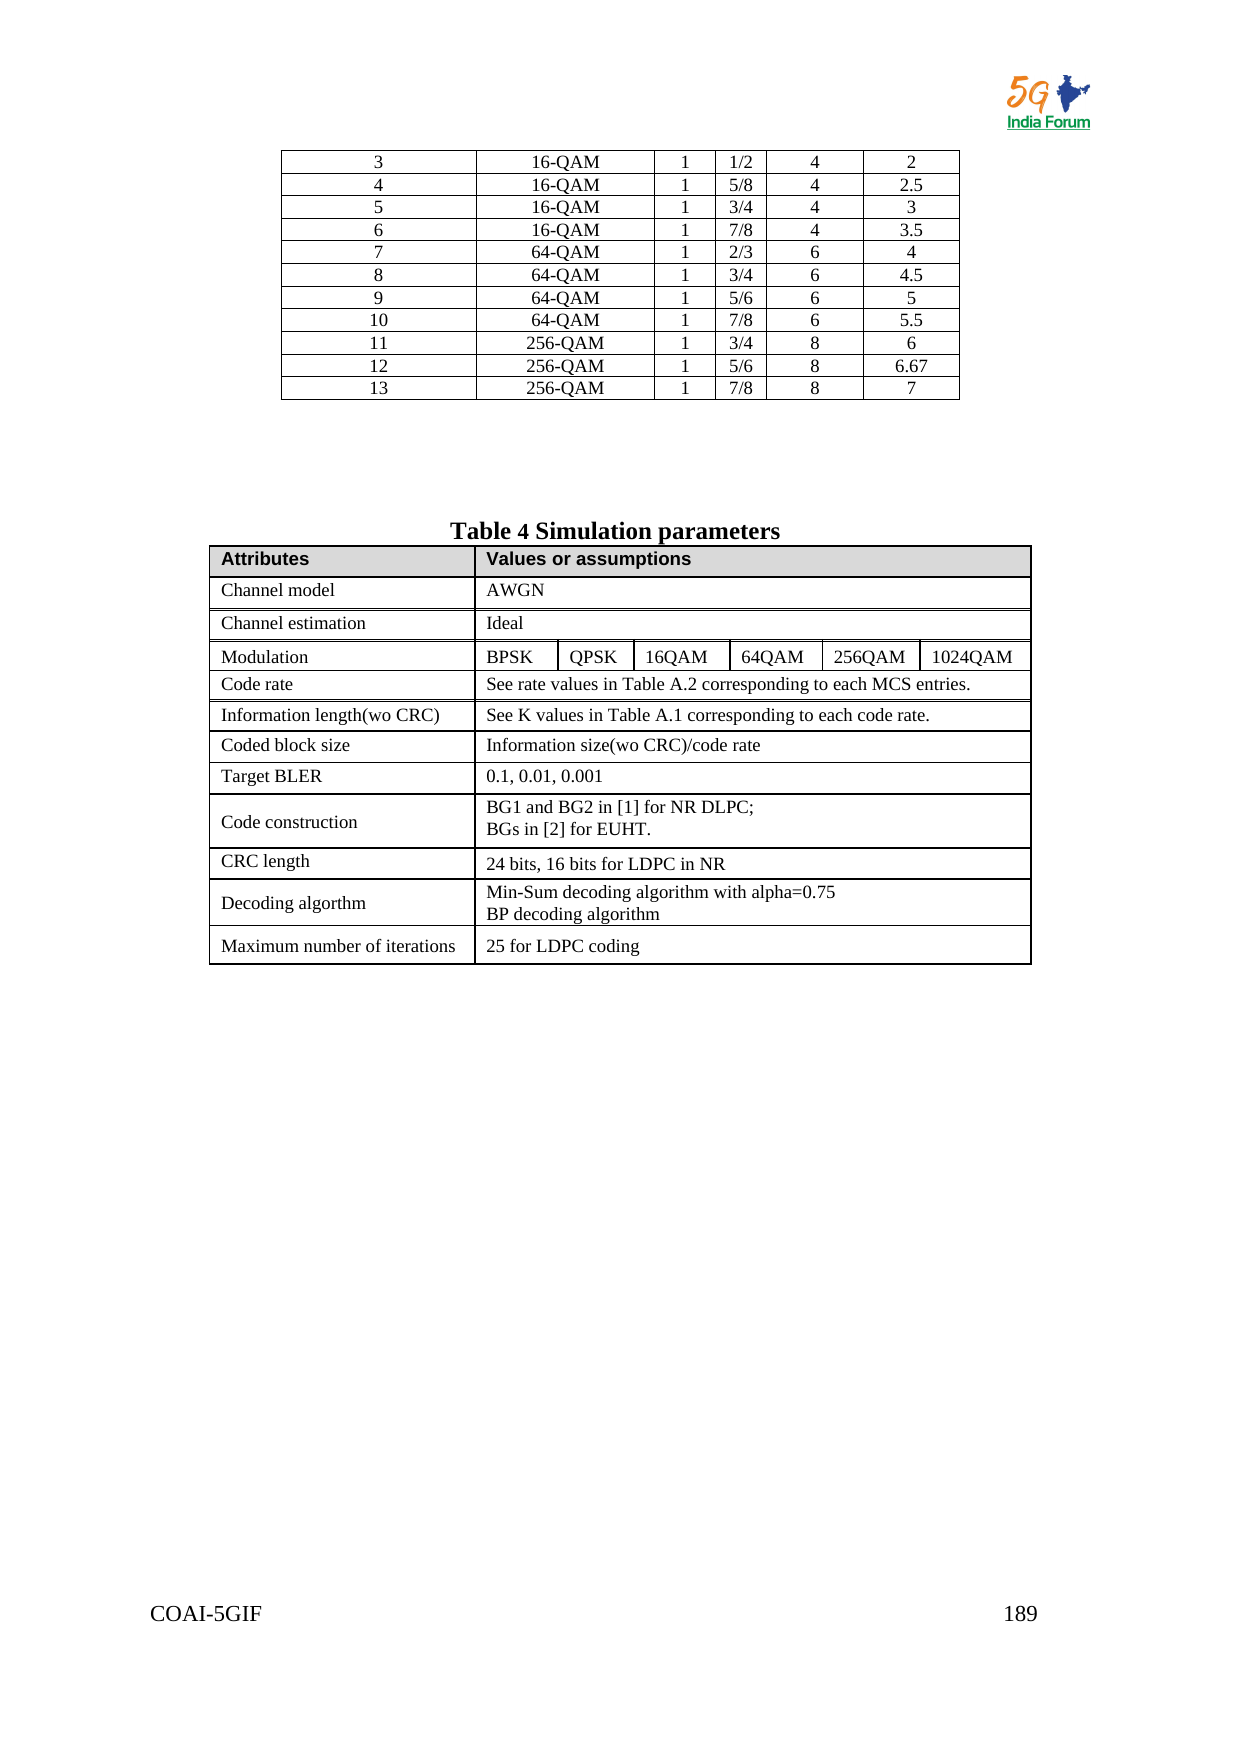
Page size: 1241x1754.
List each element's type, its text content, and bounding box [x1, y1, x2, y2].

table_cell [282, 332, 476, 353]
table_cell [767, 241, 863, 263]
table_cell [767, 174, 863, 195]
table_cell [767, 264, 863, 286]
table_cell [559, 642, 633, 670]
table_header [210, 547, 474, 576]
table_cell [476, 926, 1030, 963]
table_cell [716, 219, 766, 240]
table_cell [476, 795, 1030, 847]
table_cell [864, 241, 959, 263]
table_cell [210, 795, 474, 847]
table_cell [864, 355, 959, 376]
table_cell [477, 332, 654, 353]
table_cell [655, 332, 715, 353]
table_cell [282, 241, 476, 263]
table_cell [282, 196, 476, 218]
text Table 4 Simulation parameters [375, 516, 1090, 545]
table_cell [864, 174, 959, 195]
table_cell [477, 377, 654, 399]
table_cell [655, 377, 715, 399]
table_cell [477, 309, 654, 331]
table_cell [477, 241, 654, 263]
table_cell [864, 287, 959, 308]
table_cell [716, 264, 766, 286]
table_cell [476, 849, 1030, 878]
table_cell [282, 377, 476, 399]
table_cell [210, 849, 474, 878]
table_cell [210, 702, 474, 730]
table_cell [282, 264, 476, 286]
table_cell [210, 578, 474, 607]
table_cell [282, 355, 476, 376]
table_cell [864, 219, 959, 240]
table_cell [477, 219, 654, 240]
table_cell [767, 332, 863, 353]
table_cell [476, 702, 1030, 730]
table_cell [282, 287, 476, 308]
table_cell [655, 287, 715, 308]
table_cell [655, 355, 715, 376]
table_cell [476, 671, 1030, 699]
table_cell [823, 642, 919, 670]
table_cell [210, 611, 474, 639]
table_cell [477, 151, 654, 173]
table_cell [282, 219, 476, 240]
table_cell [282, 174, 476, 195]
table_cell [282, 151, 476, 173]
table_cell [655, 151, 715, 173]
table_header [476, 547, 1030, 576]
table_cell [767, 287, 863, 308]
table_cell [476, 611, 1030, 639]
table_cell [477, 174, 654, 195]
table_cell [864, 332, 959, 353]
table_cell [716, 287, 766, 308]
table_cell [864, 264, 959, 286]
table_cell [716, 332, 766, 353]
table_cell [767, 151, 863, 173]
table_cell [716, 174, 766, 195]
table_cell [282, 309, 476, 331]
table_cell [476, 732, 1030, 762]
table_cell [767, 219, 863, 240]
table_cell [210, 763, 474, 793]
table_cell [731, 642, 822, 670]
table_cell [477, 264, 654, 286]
picture [1007, 75, 1091, 130]
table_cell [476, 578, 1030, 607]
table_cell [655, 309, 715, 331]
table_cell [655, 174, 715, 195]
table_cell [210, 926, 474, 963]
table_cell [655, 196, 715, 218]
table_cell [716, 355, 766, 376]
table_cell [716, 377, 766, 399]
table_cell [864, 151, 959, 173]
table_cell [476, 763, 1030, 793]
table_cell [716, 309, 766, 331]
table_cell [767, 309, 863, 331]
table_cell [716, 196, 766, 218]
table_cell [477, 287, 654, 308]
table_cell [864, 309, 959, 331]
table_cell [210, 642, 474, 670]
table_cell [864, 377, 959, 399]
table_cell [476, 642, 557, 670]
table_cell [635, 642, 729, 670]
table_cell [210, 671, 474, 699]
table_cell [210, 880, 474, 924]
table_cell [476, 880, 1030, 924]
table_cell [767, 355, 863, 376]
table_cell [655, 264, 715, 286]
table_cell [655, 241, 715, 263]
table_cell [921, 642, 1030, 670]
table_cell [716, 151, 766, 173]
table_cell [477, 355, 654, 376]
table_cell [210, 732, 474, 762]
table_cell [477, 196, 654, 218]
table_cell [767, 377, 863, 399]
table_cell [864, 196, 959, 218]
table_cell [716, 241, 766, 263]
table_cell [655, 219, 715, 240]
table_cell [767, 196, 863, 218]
